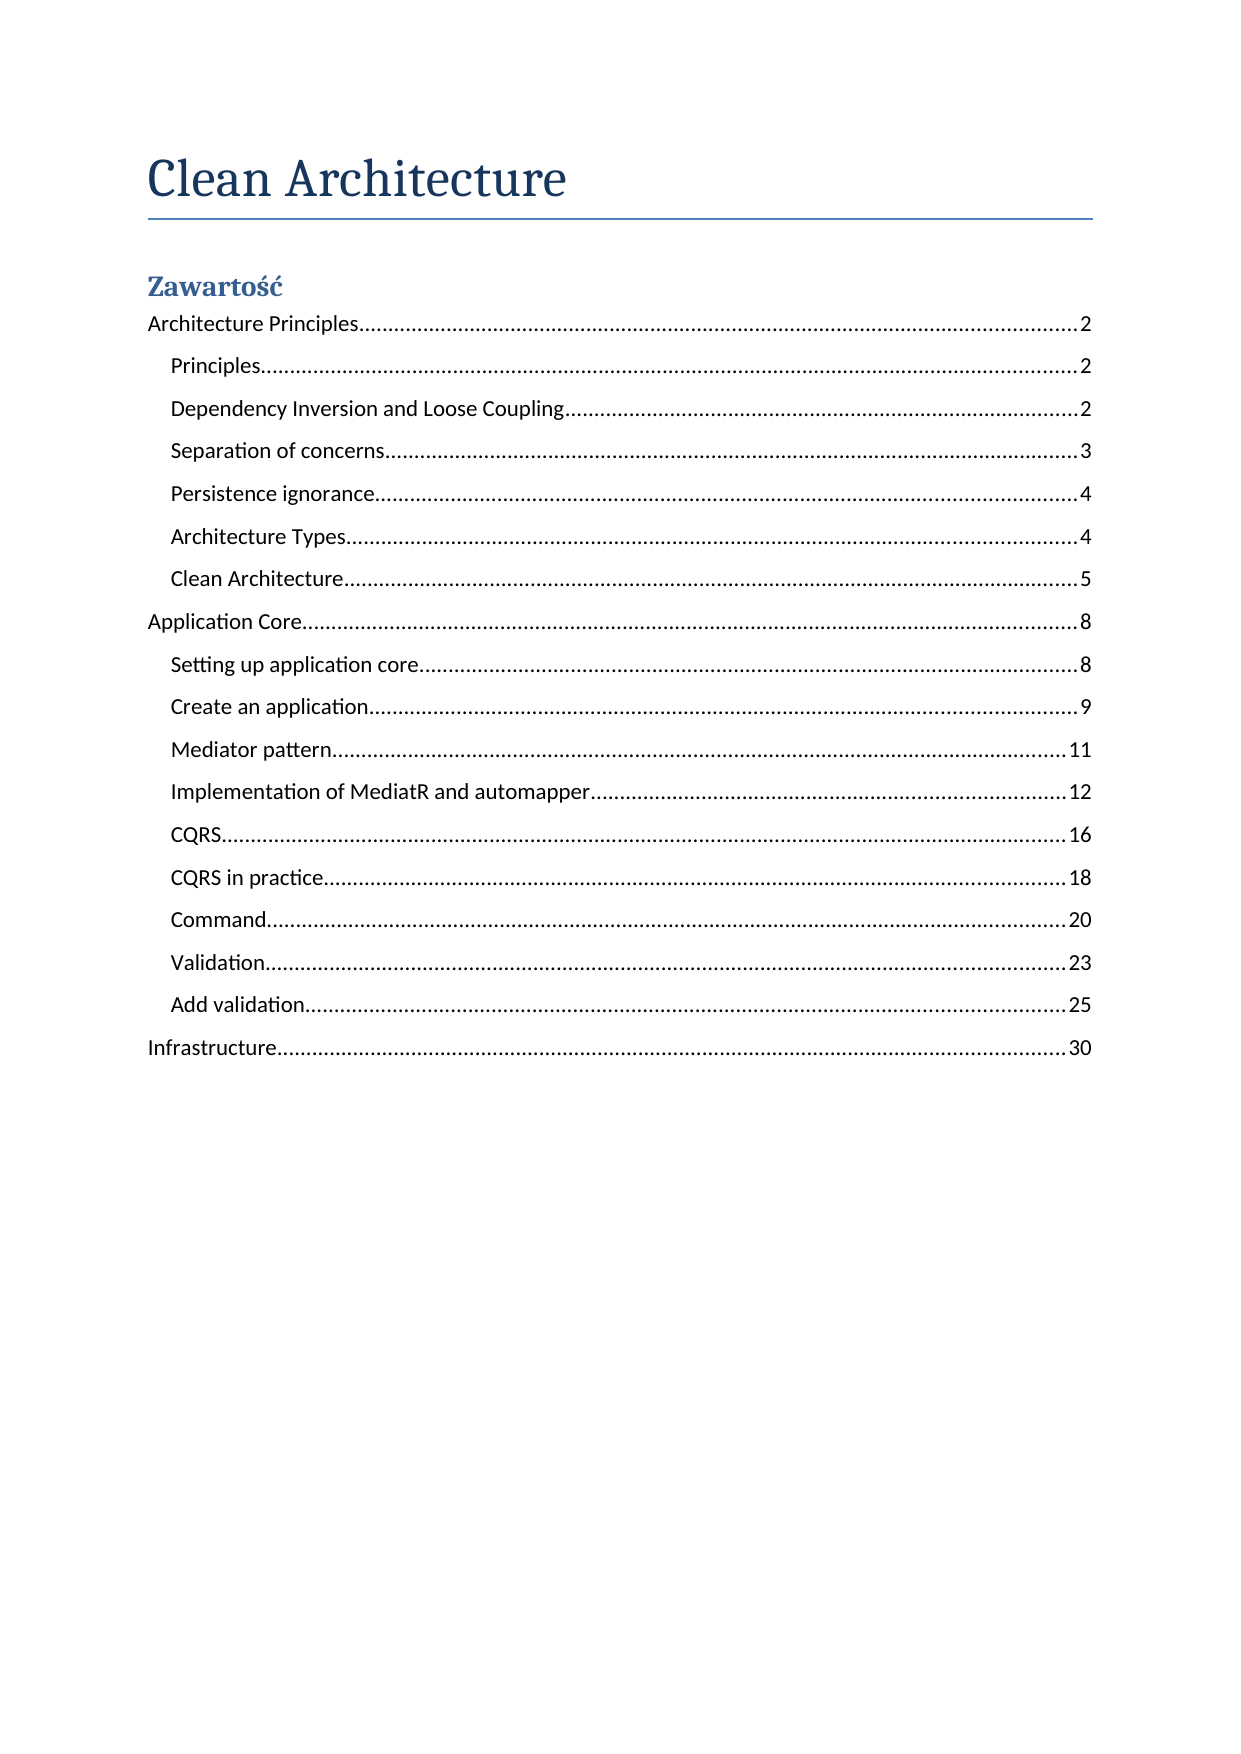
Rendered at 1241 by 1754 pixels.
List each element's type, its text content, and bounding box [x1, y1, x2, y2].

title Clean Architecture [148, 148, 1093, 218]
